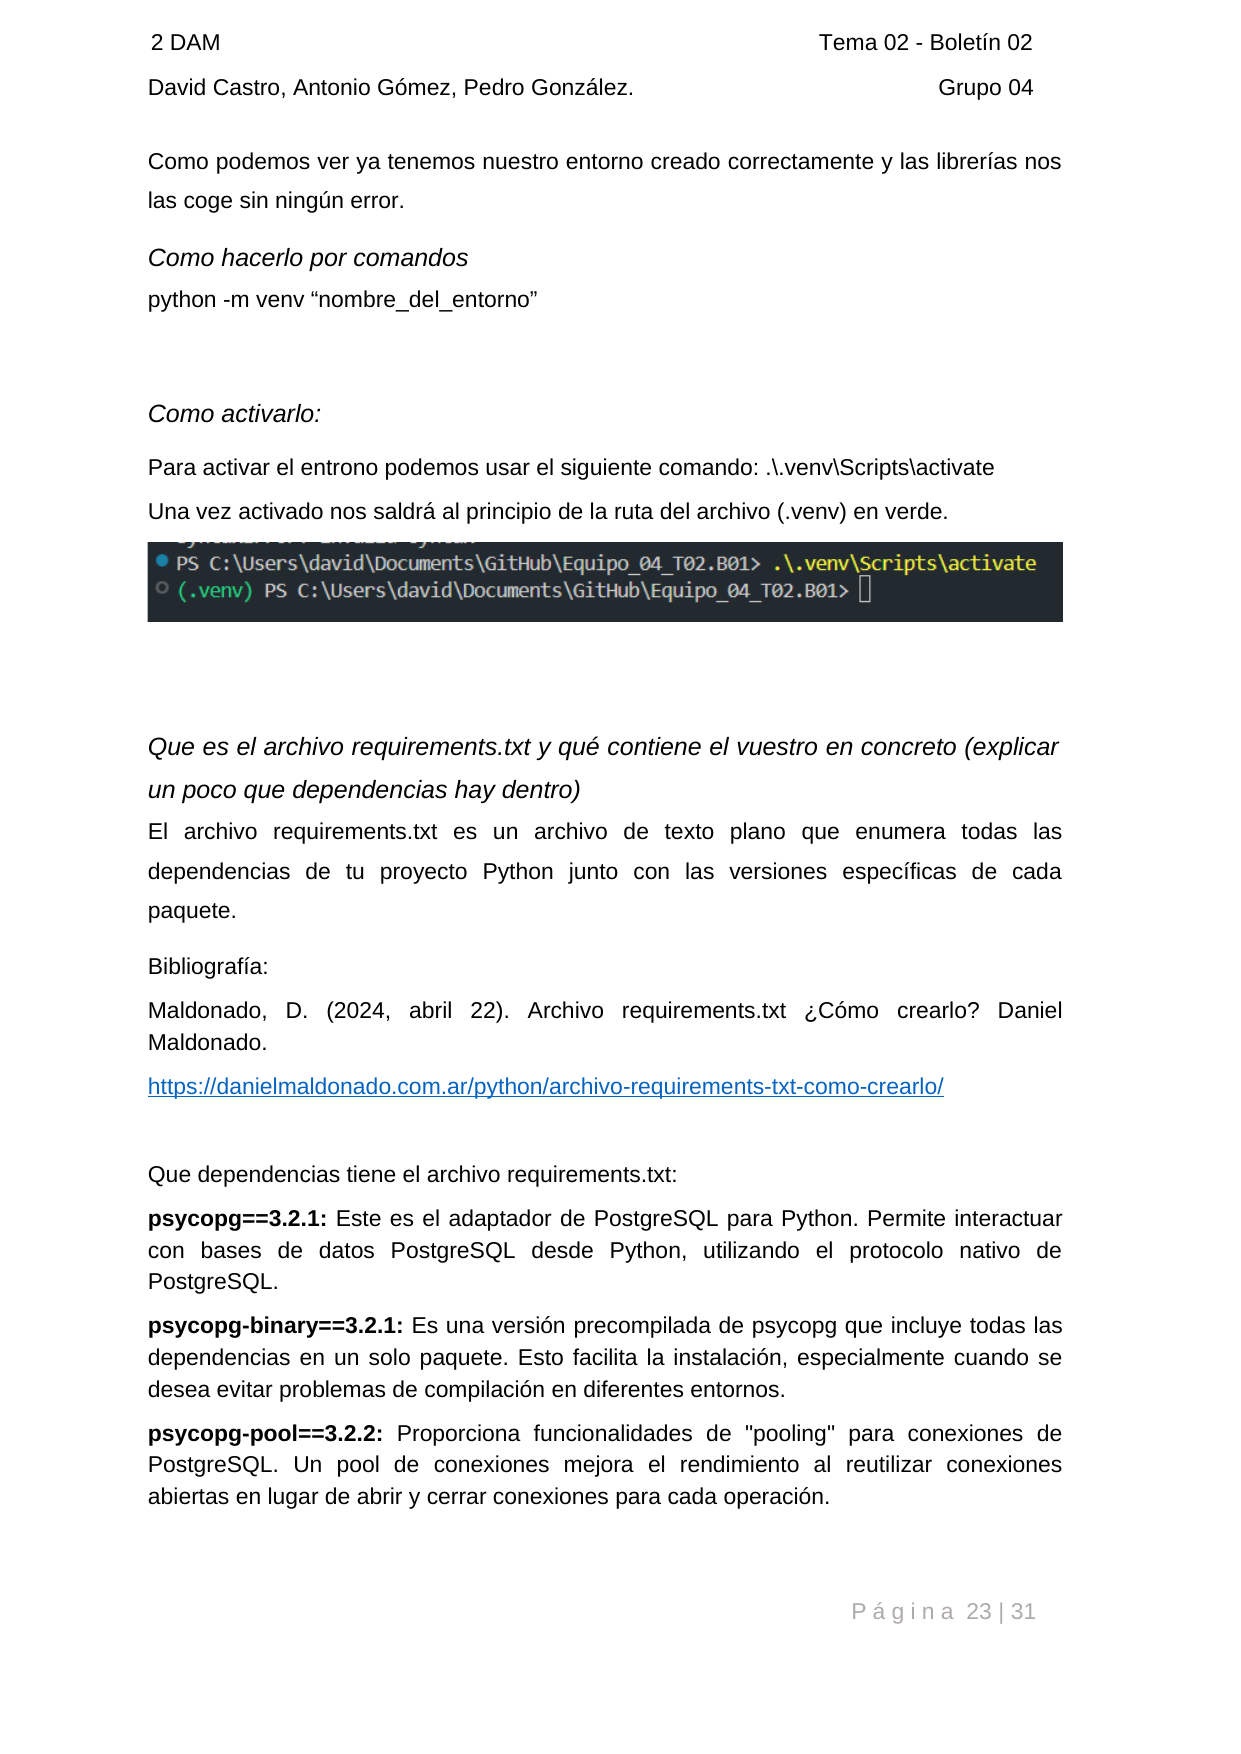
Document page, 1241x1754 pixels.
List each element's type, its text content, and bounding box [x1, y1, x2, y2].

subtitle Como activarlo: [148, 399, 1063, 427]
picture [147, 542, 1063, 622]
text Como podemos ver ya tenemos nuestro entorno creado correctamente y las librerías nos las coge sin ningún error. [148, 148, 1063, 213]
text python -m venv “nombre_del_entorno” [148, 286, 1063, 313]
text psycopg-pool==3.2.2: Proporciona funcionalidades de "pooling" para conexiones de PostgreSQL. Un pool de conexiones mejora el rendimiento al reutilizar conexiones abiertas en lugar de abrir y cerrar conexiones para cada operación. [148, 1419, 1063, 1509]
text psycopg-binary==3.2.1: Es una versión precompilada de psycopg que incluye todas las dependencias en un solo paquete. Esto facilita la instalación, especialmente cuando se desea evitar problemas de compilación en diferentes entornos. [148, 1312, 1063, 1402]
text Maldonado, D. (2024, abril 22). Archivo requirements.txt ¿Cómo crearlo? Daniel Maldonado. [148, 997, 1063, 1055]
subtitle Como hacerlo por comandos [148, 243, 1063, 272]
text El archivo requirements.txt es un archivo de texto plano que enumera todas las dependencias de tu proyecto Python junto con las versiones específicas de cada paquete. [148, 818, 1063, 923]
text https://danielmaldonado.com.ar/python/archivo-requirements-txt-como-crearlo/ [148, 1073, 1063, 1099]
text Bibliografía: [148, 953, 1063, 980]
text Que dependencias tiene el archivo requirements.txt: [148, 1161, 1063, 1187]
text psycopg==3.2.1: Este es el adaptador de PostgreSQL para Python. Permite interactuar con bases de datos PostgreSQL desde Python, utilizando el protocolo nativo de PostgreSQL. [148, 1205, 1063, 1295]
subtitle Que es el archivo requirements.txt y qué contiene el vuestro en concreto (explicar un poco que dependencias hay dentro) [148, 732, 1063, 804]
text Una vez activado nos saldrá al principio de la ruta del archivo (.venv) en verde. [148, 498, 1063, 525]
text Para activar el entrono podemos usar el siguiente comando: .\.venv\Scripts\activate [148, 454, 1063, 481]
